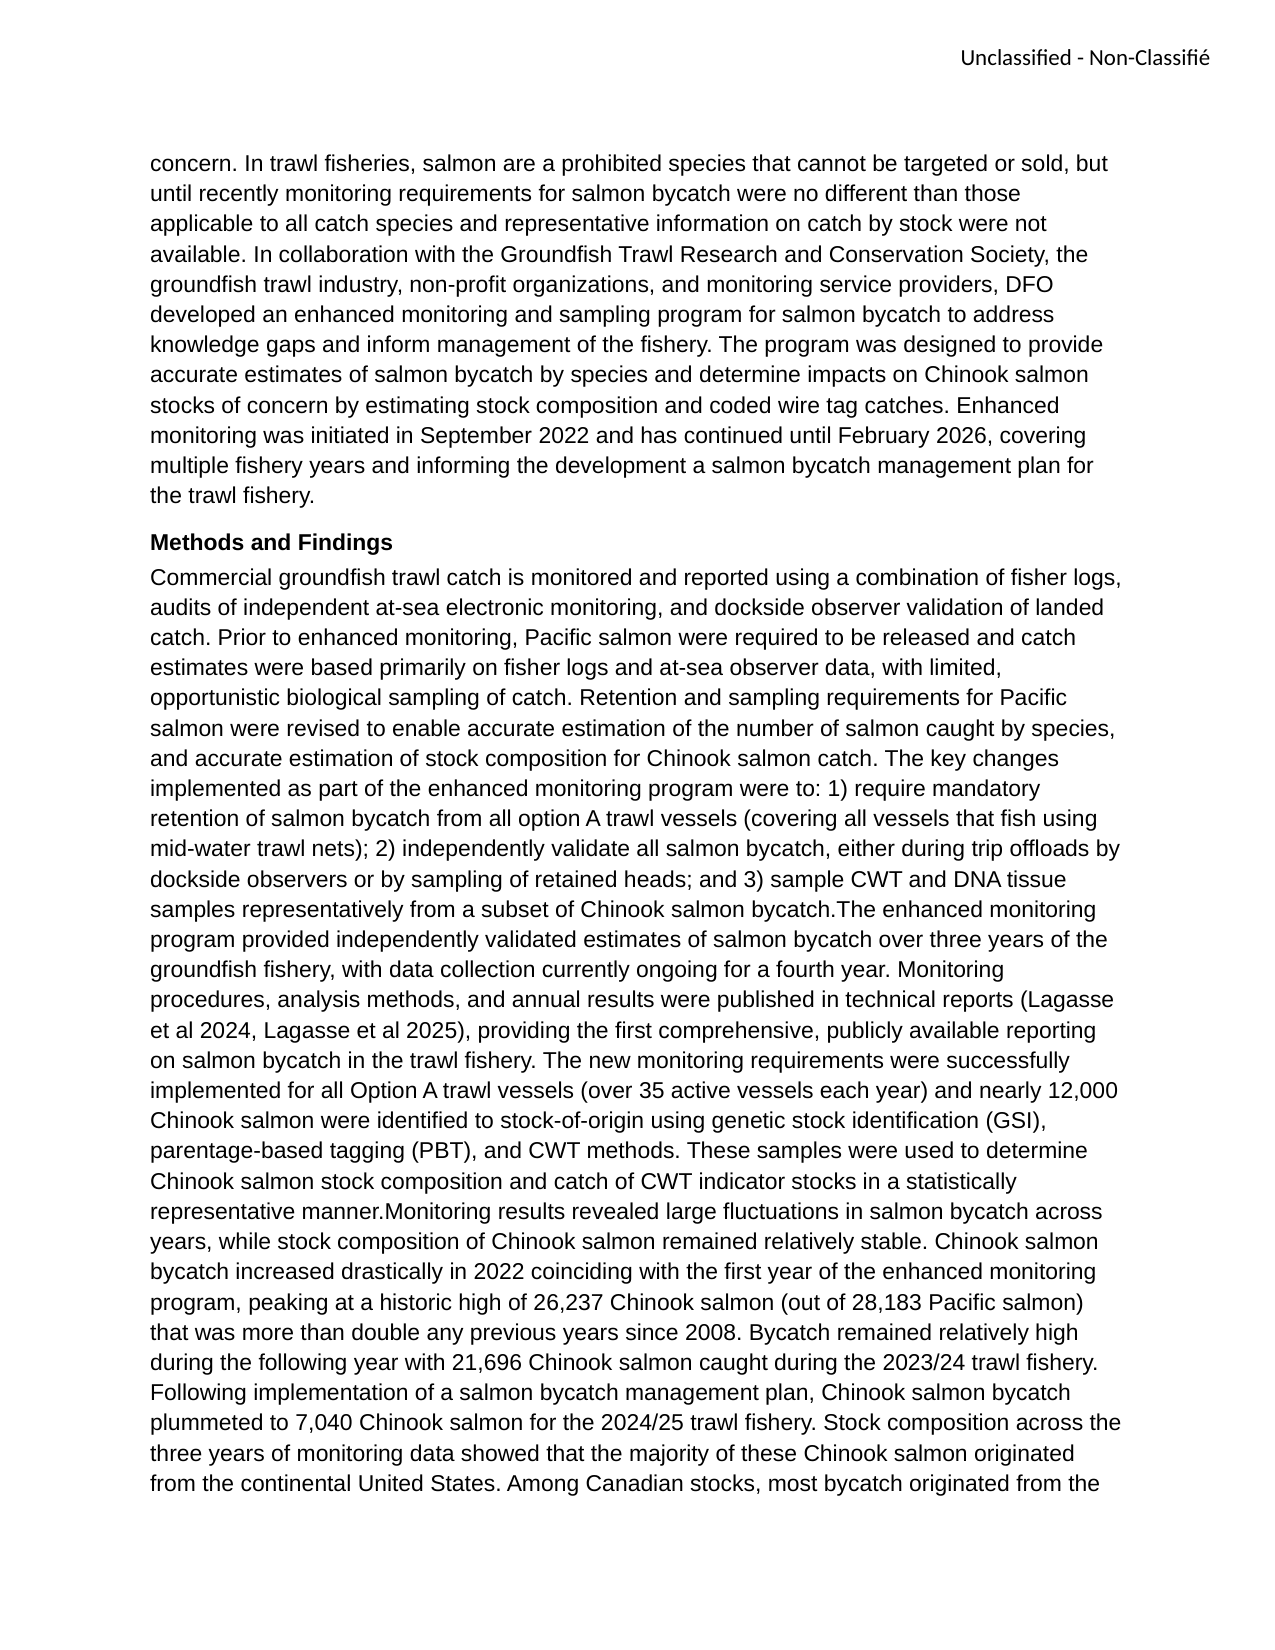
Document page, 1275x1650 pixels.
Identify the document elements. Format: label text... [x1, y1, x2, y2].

subtitle Methods and Findings [150, 529, 1125, 556]
